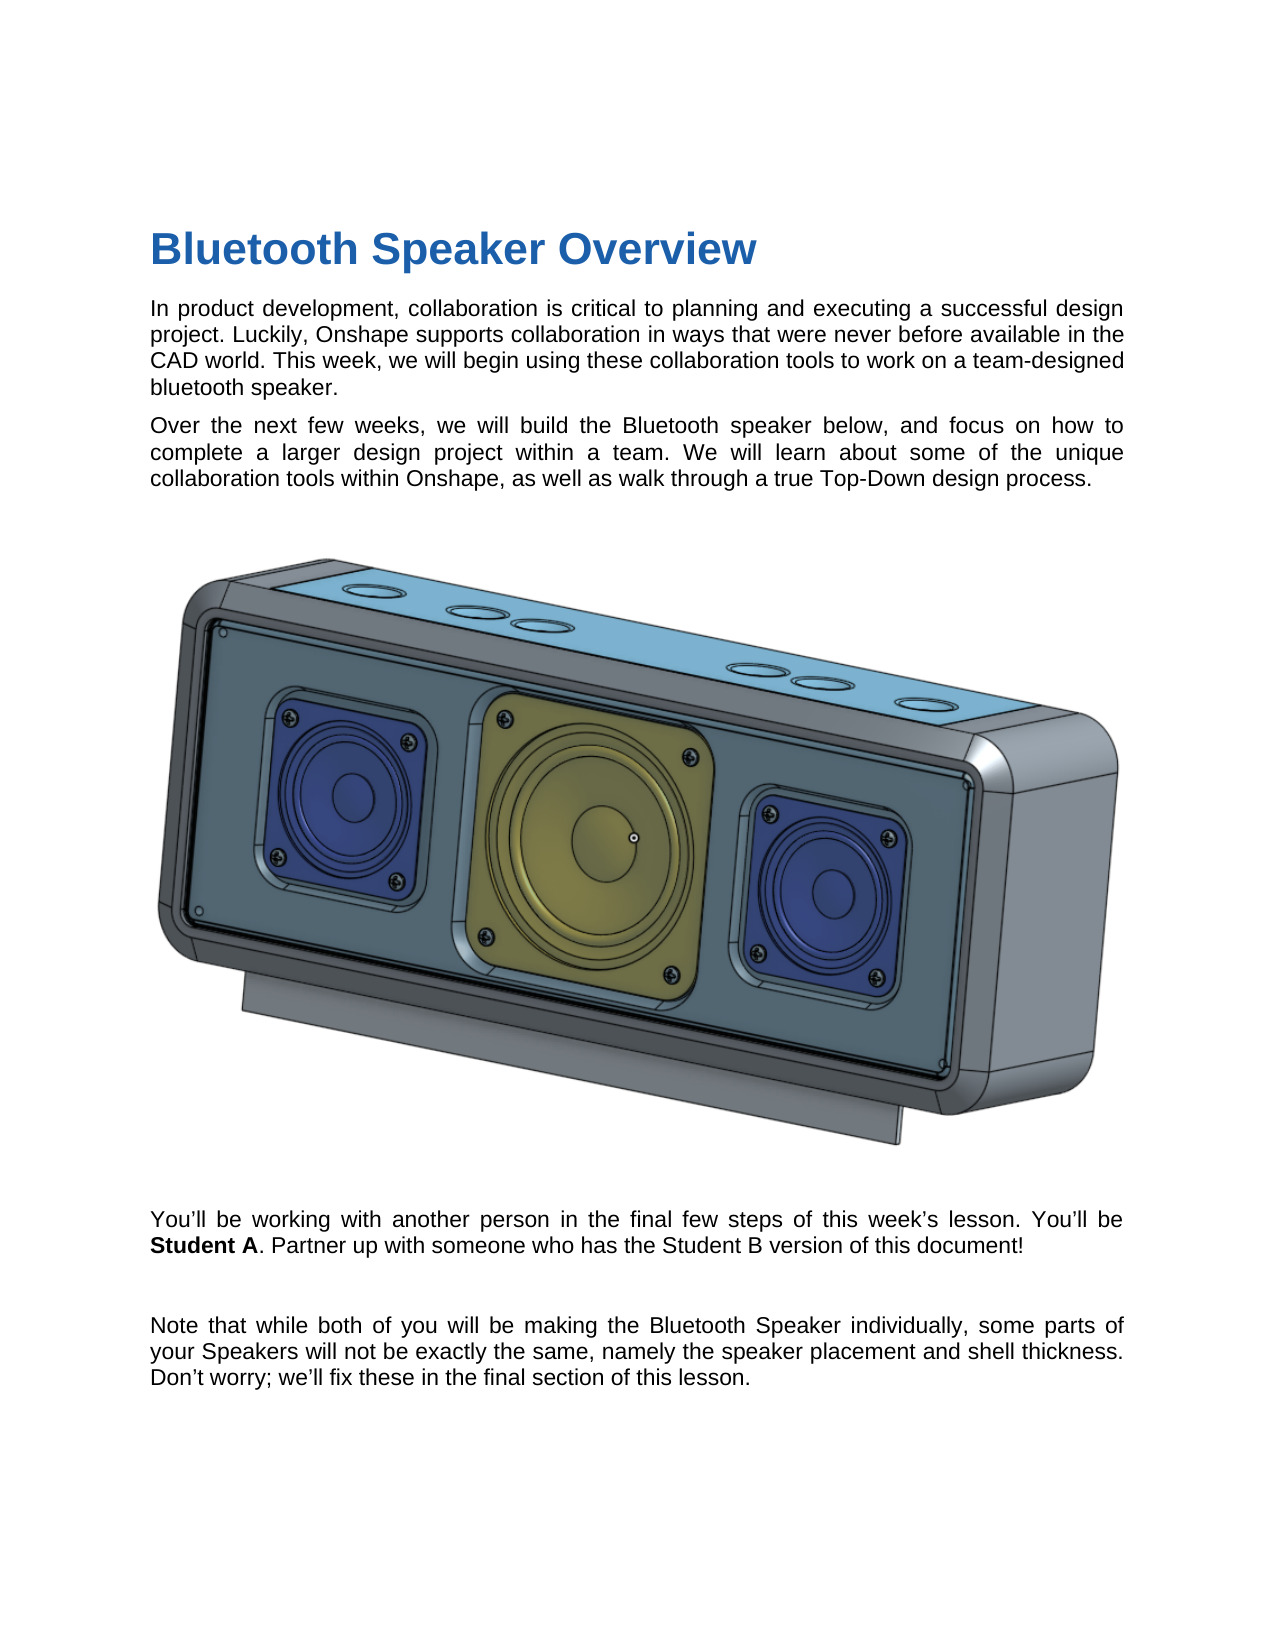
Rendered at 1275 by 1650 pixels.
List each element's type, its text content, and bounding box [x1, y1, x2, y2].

picture [150, 544, 1125, 1153]
text In product development, collaboration is critical to planning and executing a successful design project. Luckily, Onshape supports collaboration in ways that were never before available in the CAD world. This week, we will begin using these collaboration tools to work on a team-designed bluetooth speaker. [150, 294, 1125, 400]
text You’ll be working with another person in the final few steps of this week’s lesson. You’ll be Student A. Partner up with someone who has the Student B version of this document! [150, 1206, 1125, 1259]
text Note that while both of you will be making the Bluetooth Speaker individually, some parts of your Speakers will not be exactly the same, namely the speaker placement and shell thickness. Don’t worry; we’ll fix these in the final section of this lesson. [150, 1312, 1125, 1391]
text Over the next few weeks, we will build the Bluetooth speaker below, and focus on how to complete a larger design project within a team. We will learn about some of the unique collaboration tools within Onshape, as well as walk through a true Top-Down design process. [150, 412, 1125, 492]
subtitle Bluetooth Speaker Overview [150, 222, 1125, 274]
